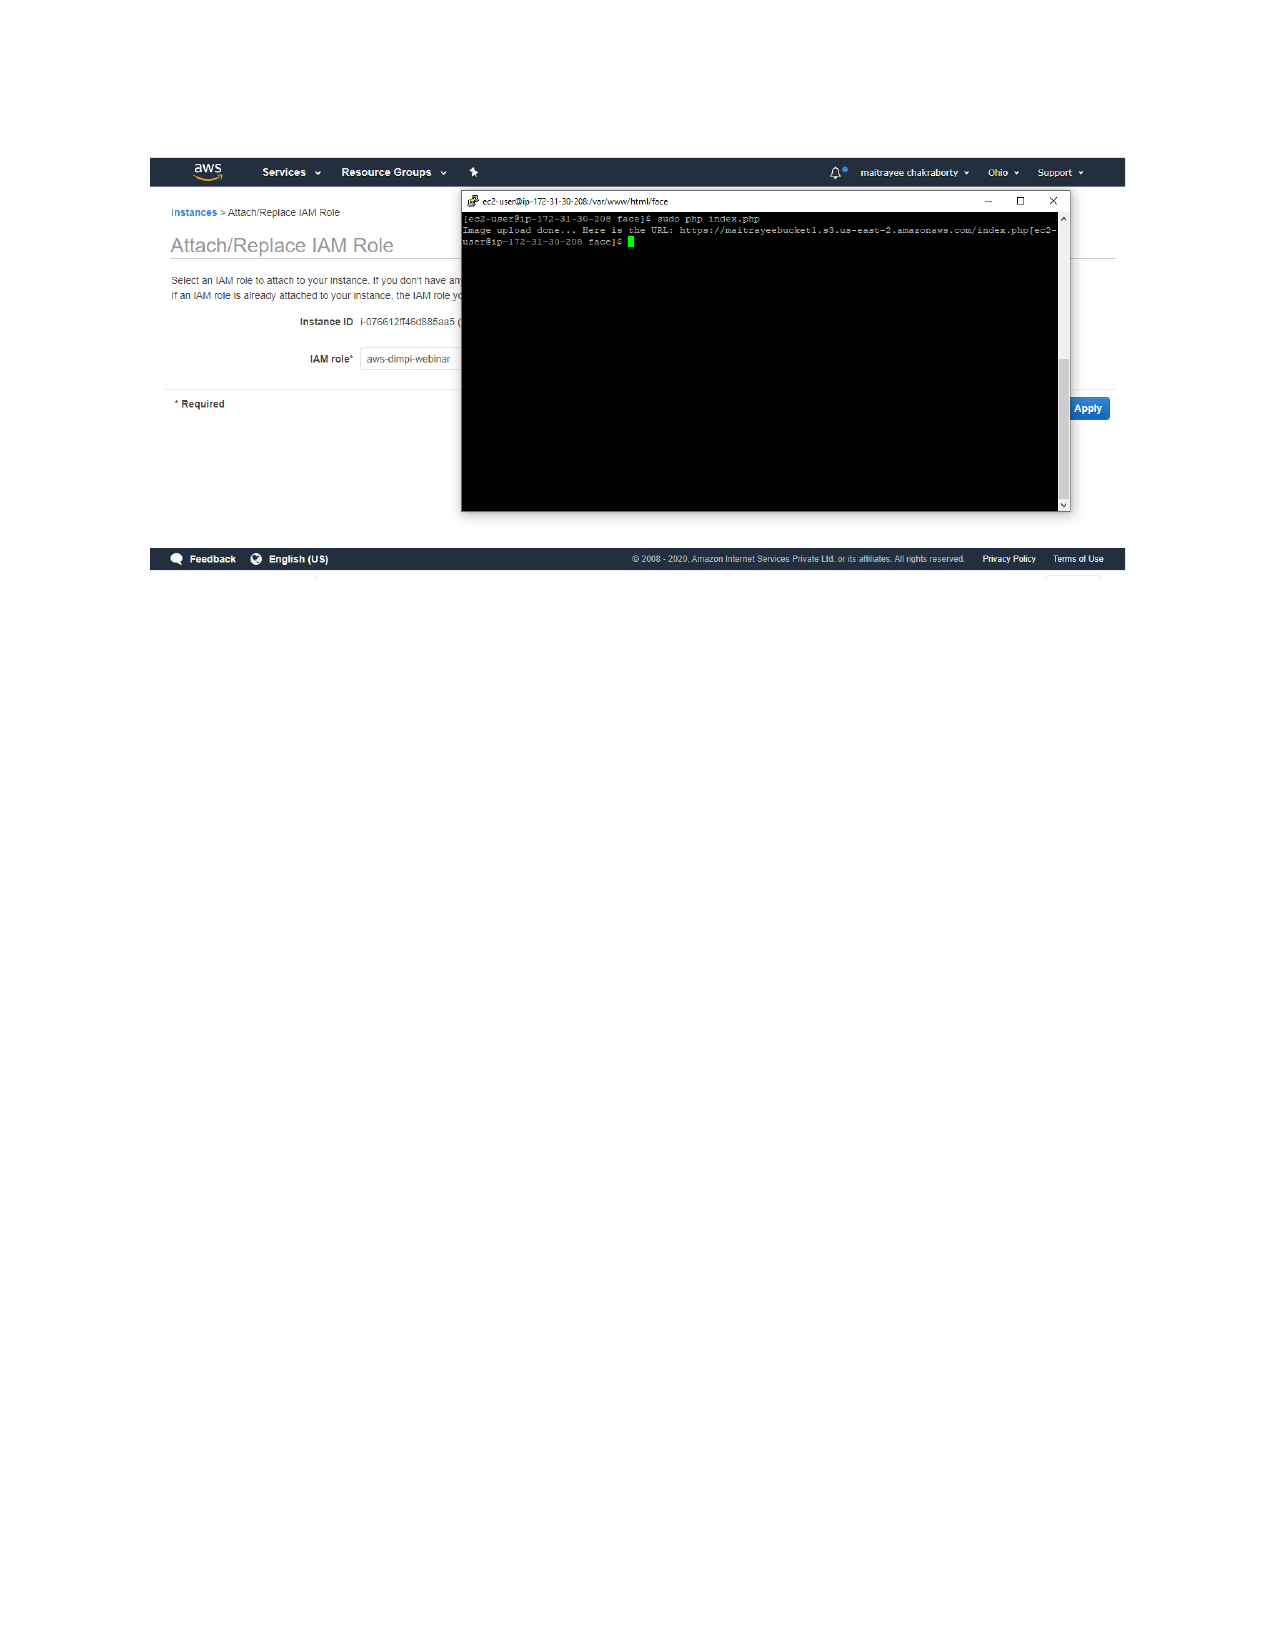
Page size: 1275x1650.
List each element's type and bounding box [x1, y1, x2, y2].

picture [150, 150, 1125, 579]
